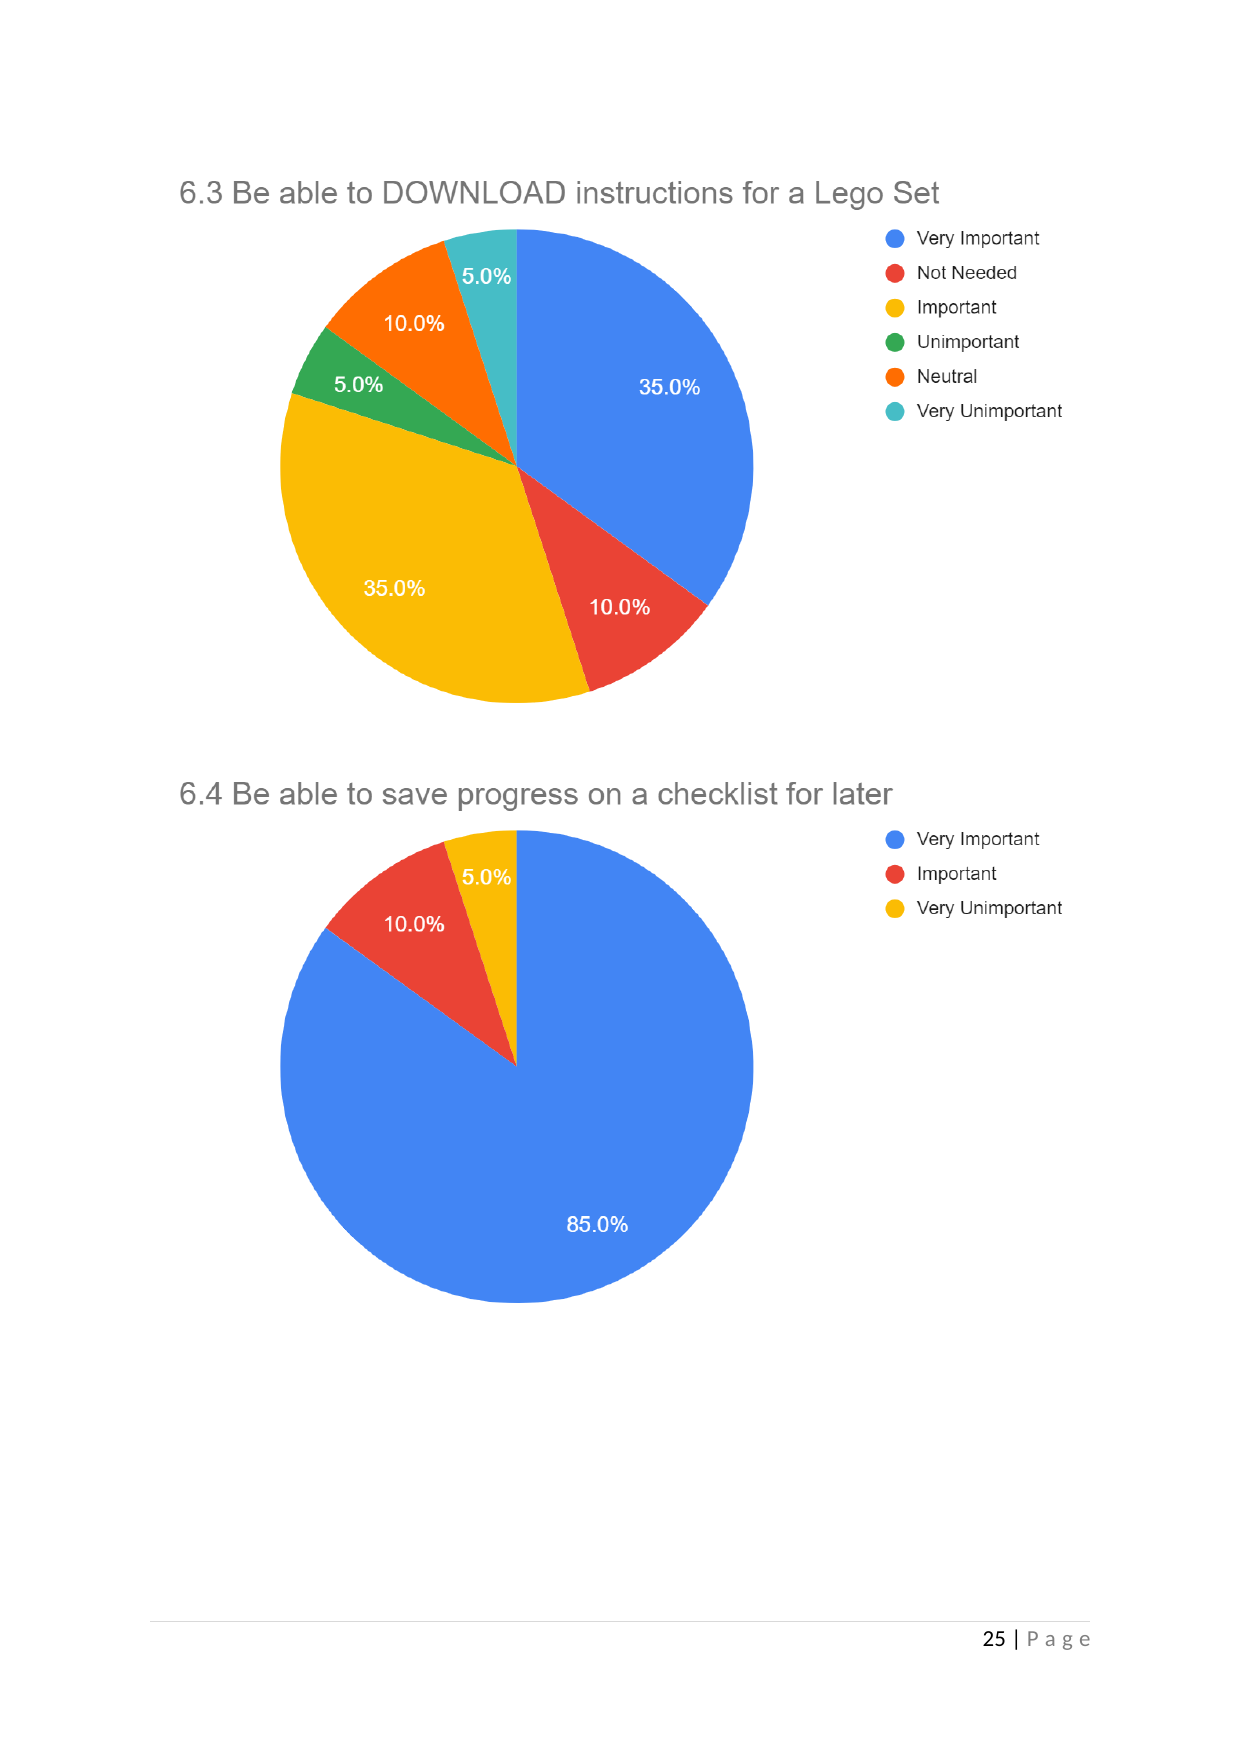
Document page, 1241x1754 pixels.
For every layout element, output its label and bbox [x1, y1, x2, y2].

picture [150, 750, 1091, 1332]
picture [150, 150, 1091, 732]
